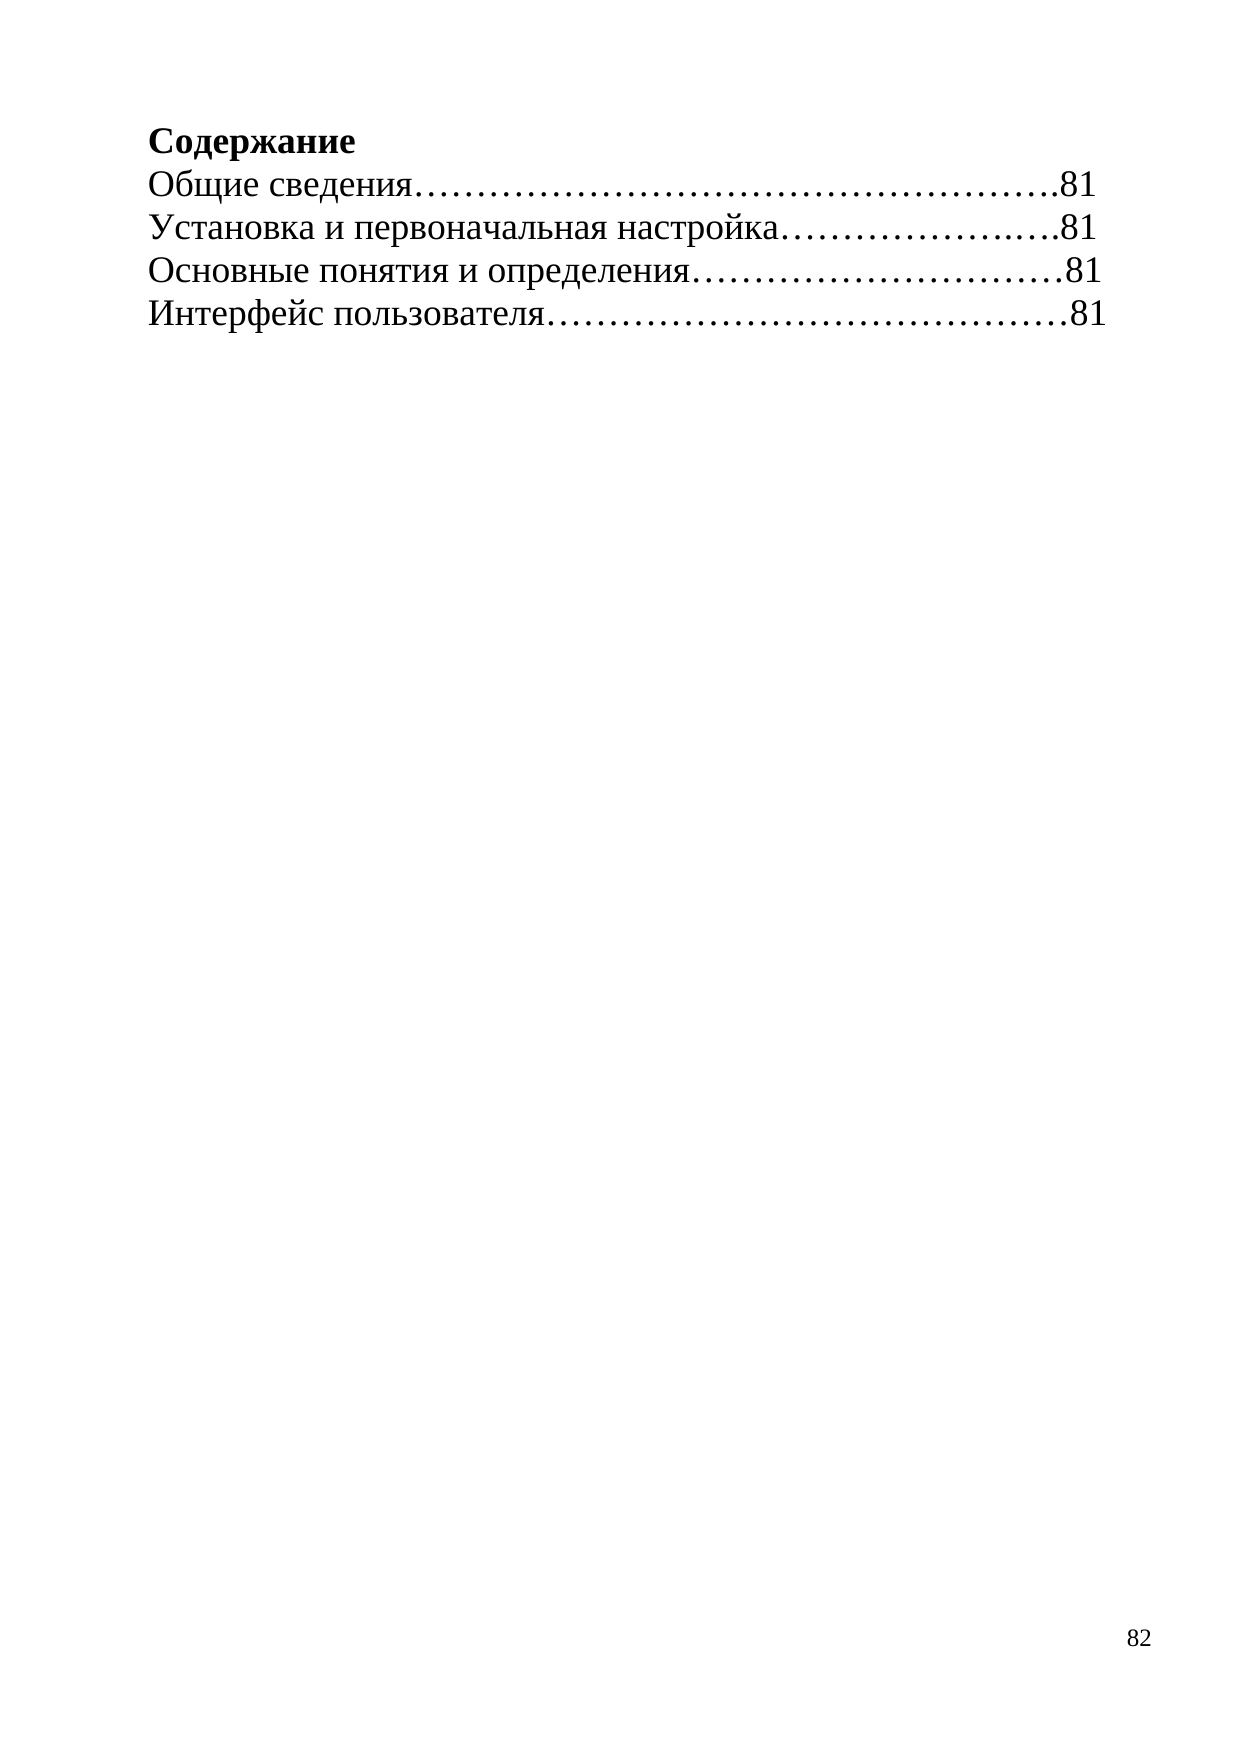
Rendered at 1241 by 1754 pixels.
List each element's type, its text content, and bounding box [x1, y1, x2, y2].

text Общие сведения…………………………………………….81 [148, 161, 1152, 204]
text Установка и первоначальная настройка……………….….81 [148, 204, 1152, 247]
text Содержание [148, 118, 1152, 161]
text Основные понятия и определения…………………………81 [148, 247, 1152, 291]
text Интерфейс пользователя……………………………………81 [148, 291, 1152, 334]
